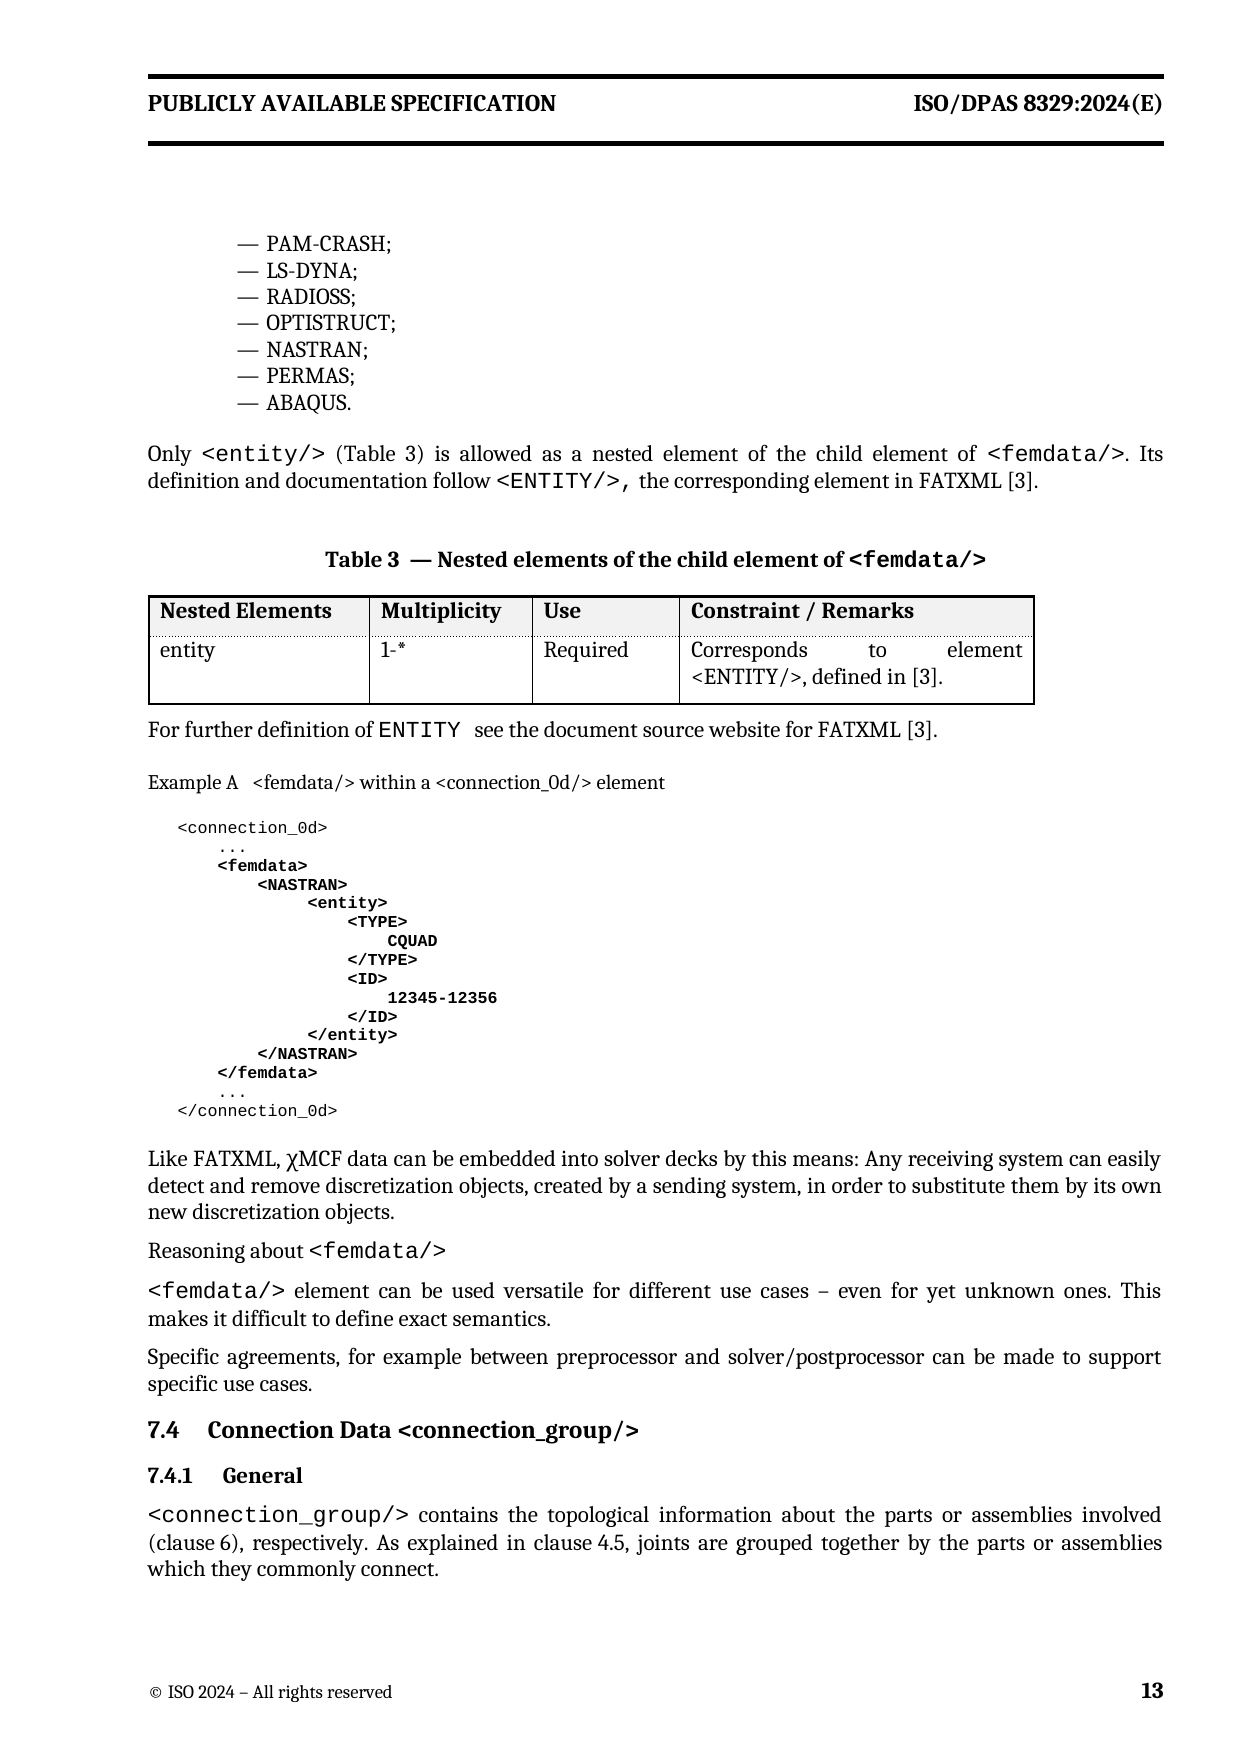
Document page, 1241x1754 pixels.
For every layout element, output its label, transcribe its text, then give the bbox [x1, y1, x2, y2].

text Specific agreements, for example between preprocessor and solver/postprocessor can be made to support specific use cases. [148, 1344, 1163, 1397]
list RADIOSS; [236, 284, 1163, 310]
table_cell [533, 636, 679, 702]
list ABAQUS. [236, 389, 1163, 416]
list NASTRAN; [236, 337, 1163, 363]
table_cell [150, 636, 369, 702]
list LS-DYNA; [236, 257, 1163, 284]
text Reasoning about <femdata/> [148, 1238, 1163, 1265]
text Table 3 — Nested elements of the child element of <femdata/> [148, 547, 1163, 574]
text 12345-12356 [165, 989, 1146, 1008]
list PAM-CRASH; [236, 231, 1163, 257]
text <NASTRAN> [165, 876, 1146, 895]
text <connection_group/> contains the topological information about the parts or assemblies involved (clause 6), respectively. As explained in clause 4.5, joints are grouped together by the parts or assemblies which they commonly connect. [148, 1502, 1163, 1582]
text </entity> [165, 1027, 1146, 1046]
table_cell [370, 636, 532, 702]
text </connection_0d> [165, 1102, 1146, 1121]
text Only <entity/> (Table 3) is allowed as a nested element of the child element of <femdata/>. Its definition and documentation follow <ENTITY/>, the corresponding element in FATXML . [148, 441, 1163, 496]
text <femdata/> element can be used versatile for different use cases – even for yet unknown ones. This makes it difficult to define exact semantics. [148, 1278, 1163, 1332]
subtitle General [148, 1463, 1163, 1489]
list OPTISTRUCT; [236, 310, 1163, 337]
text </NASTRAN> [165, 1046, 1146, 1065]
text <femdata> [165, 857, 1146, 876]
text <ID> [165, 970, 1146, 989]
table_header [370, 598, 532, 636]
text Example A <femdata/> within a <connection_0d/> element [148, 769, 1163, 794]
text ... [165, 1083, 1146, 1102]
text </femdata> [165, 1065, 1146, 1083]
text For further definition of ENTITY see the document source website for FATXML . [148, 717, 1163, 744]
text <TYPE> [165, 914, 1146, 933]
subtitle Connection Data <connection_group/> [148, 1416, 1163, 1444]
list PERMAS; [236, 363, 1163, 389]
text <connection_0d> [165, 819, 1146, 838]
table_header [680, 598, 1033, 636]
text CQUAD [165, 933, 1146, 952]
text ... [165, 838, 1146, 857]
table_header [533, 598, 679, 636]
text </ID> [165, 1008, 1146, 1027]
text Like FATXML, χMCF data can be embedded into solver decks by this means: Any receiving system can easily detect and remove discretization objects, created by a sending system, in order to substitute them by its own new discretization objects. [148, 1146, 1163, 1225]
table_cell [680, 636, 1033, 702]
text <entity> [165, 895, 1146, 914]
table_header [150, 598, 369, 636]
text </TYPE> [165, 952, 1146, 970]
